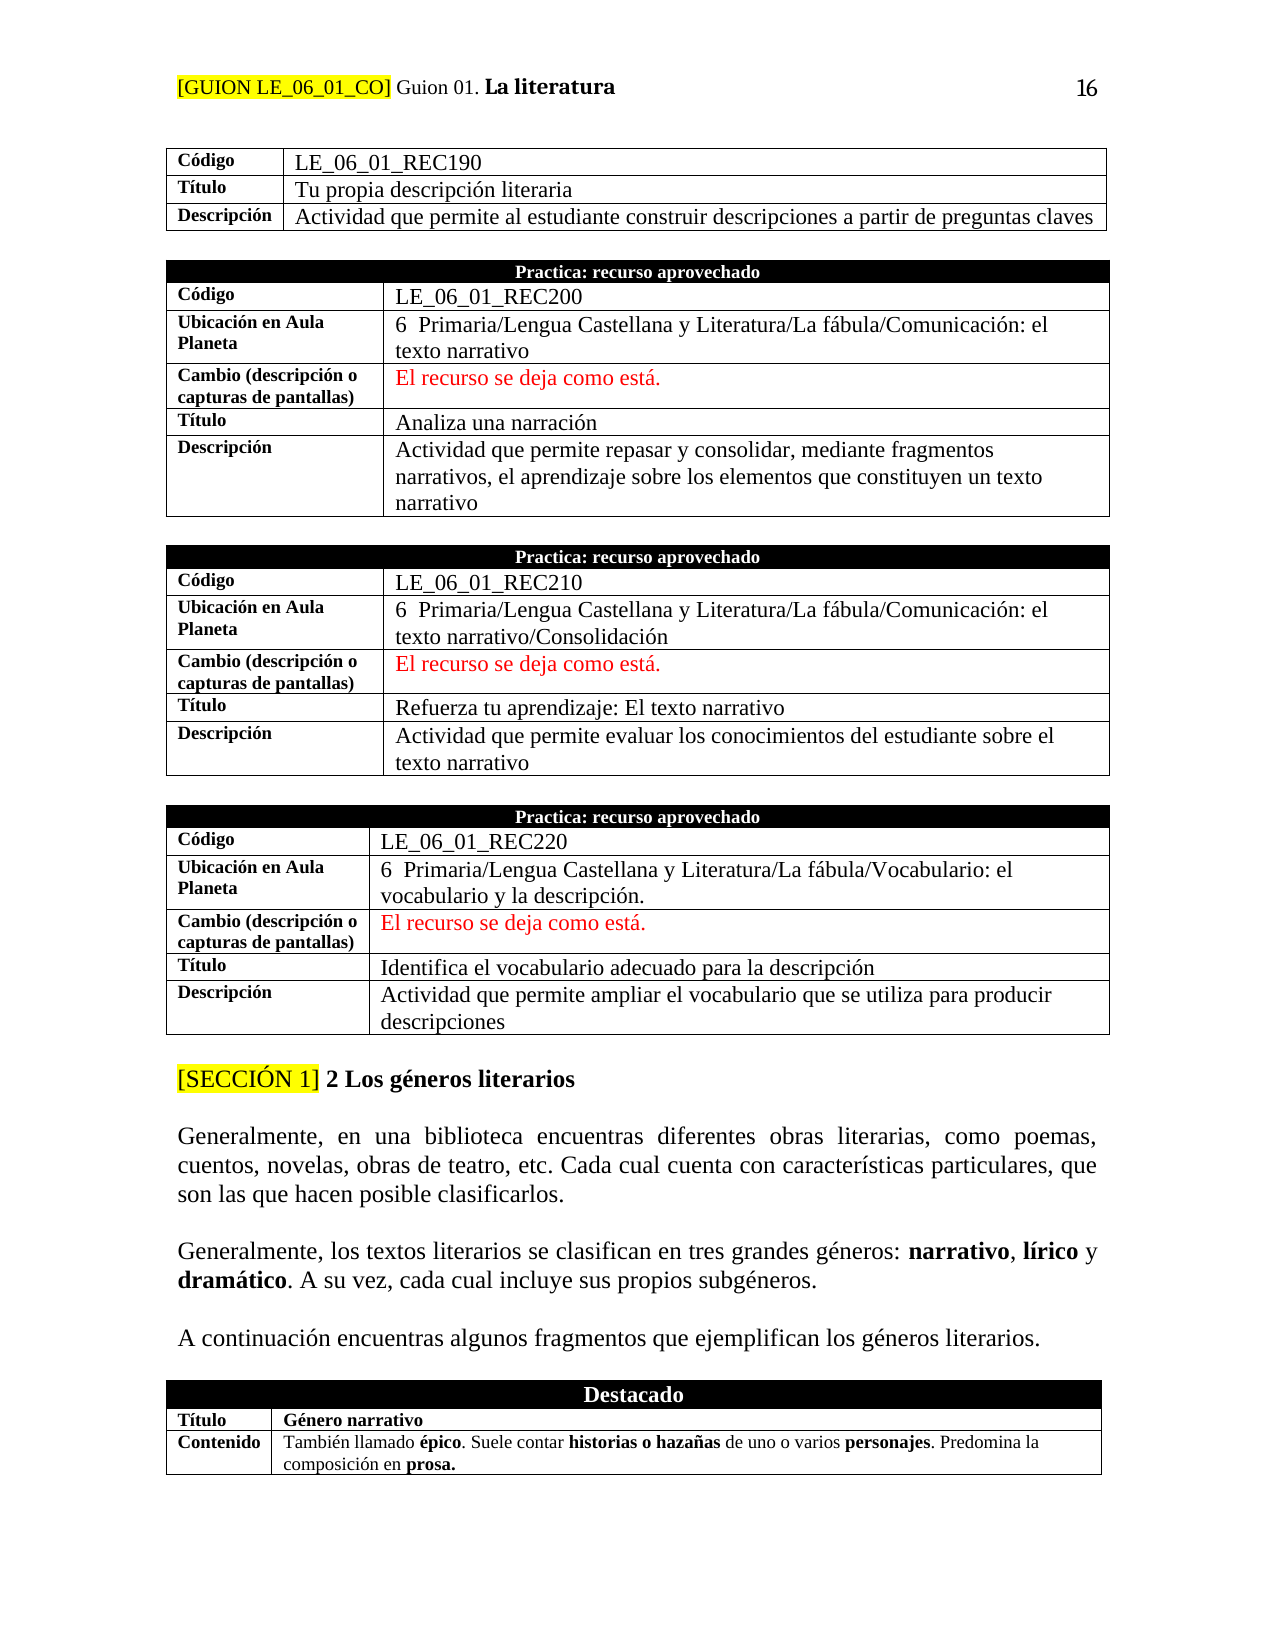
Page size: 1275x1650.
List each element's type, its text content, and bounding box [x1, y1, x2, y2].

table_cell Género narrativo [272, 1409, 1101, 1430]
table_cell Ubicación en Aula Planeta [167, 311, 383, 363]
table_cell Código [167, 828, 369, 855]
text Generalmente, los textos literarios se clasifican en tres grandes géneros: narrativo, lírico y dramático. A su vez, cada cual incluye sus propios subgéneros. [177, 1236, 1098, 1294]
table_cell También llamado épico. Suele contar historias o hazañas de uno o varios personajes. Predomina la composición en prosa. [272, 1431, 1101, 1474]
text A continuación encuentras algunos fragmentos que ejemplifican los géneros literarios. [177, 1323, 1098, 1351]
table_cell Título [167, 1409, 271, 1430]
table_cell Descripción [167, 981, 369, 1034]
table_cell Cambio (descripción o capturas de pantallas) [167, 910, 369, 953]
table_cell Título [167, 954, 369, 980]
table_cell LE_06_01_REC220 [370, 828, 1109, 855]
table_cell El recurso se deja como está. [384, 364, 1109, 407]
table_cell Descripción [167, 436, 383, 516]
table_cell 6 Primaria/Lengua Castellana y Literatura/La fábula/Comunicación: el texto narrativo [384, 311, 1109, 363]
table_cell El recurso se deja como está. [384, 650, 1109, 693]
table_cell 6 Primaria/Lengua Castellana y Literatura/La fábula/Comunicación: el texto narrativo/Consolidación [384, 596, 1109, 649]
table_header Practica: recurso aprovechado [167, 546, 1109, 568]
table_cell Analiza una narración [384, 409, 1109, 435]
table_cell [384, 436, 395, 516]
table_cell Código [167, 149, 283, 175]
table_cell LE_06_01_REC200 [384, 283, 1109, 309]
table_header Practica: recurso aprovechado [167, 261, 1109, 282]
table_cell Refuerza tu aprendizaje: El texto narrativo [384, 694, 1109, 721]
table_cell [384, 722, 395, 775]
table_cell LE_06_01_REC190 [284, 149, 1106, 175]
table_cell Actividad que permite al estudiante construir descripciones a partir de preguntas claves [284, 204, 1106, 230]
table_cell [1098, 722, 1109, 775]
text Generalmente, en una biblioteca encuentras diferentes obras literarias, como poemas, cuentos, novelas, obras de teatro, etc. Cada cual cuenta con características particulares, que son las que hacen posible clasificarlos. [177, 1121, 1098, 1208]
table_header Practica: recurso aprovechado [167, 806, 1109, 827]
table_cell Cambio (descripción o capturas de pantallas) [167, 364, 383, 407]
table_cell Título [167, 176, 283, 202]
table_cell LE_06_01_REC210 [384, 569, 1109, 595]
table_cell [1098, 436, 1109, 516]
table_cell Identifica el vocabulario adecuado para la descripción [370, 954, 1109, 980]
table_cell 6 Primaria/Lengua Castellana y Literatura/La fábula/Vocabulario: el vocabulario y la descripción. [370, 856, 1109, 908]
table_cell Ubicación en Aula Planeta [167, 596, 383, 649]
table_cell Código [167, 569, 383, 595]
table_cell Título [167, 694, 383, 721]
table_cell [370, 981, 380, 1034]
table_cell Contenido [167, 1431, 271, 1474]
table_cell Descripción [167, 204, 283, 230]
table_cell Ubicación en Aula Planeta [167, 856, 369, 908]
table_cell Cambio (descripción o capturas de pantallas) [167, 650, 383, 693]
table_cell El recurso se deja como está. [370, 910, 1109, 953]
table_cell Tu propia descripción literaria [284, 176, 1106, 202]
table_cell Título [167, 409, 383, 435]
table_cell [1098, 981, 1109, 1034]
table_cell Código [167, 283, 383, 309]
table_header Destacado [167, 1381, 1101, 1408]
table_cell Descripción [167, 722, 383, 775]
text [SECCIÓN 1] 2 Los géneros literarios [319, 1064, 1098, 1093]
